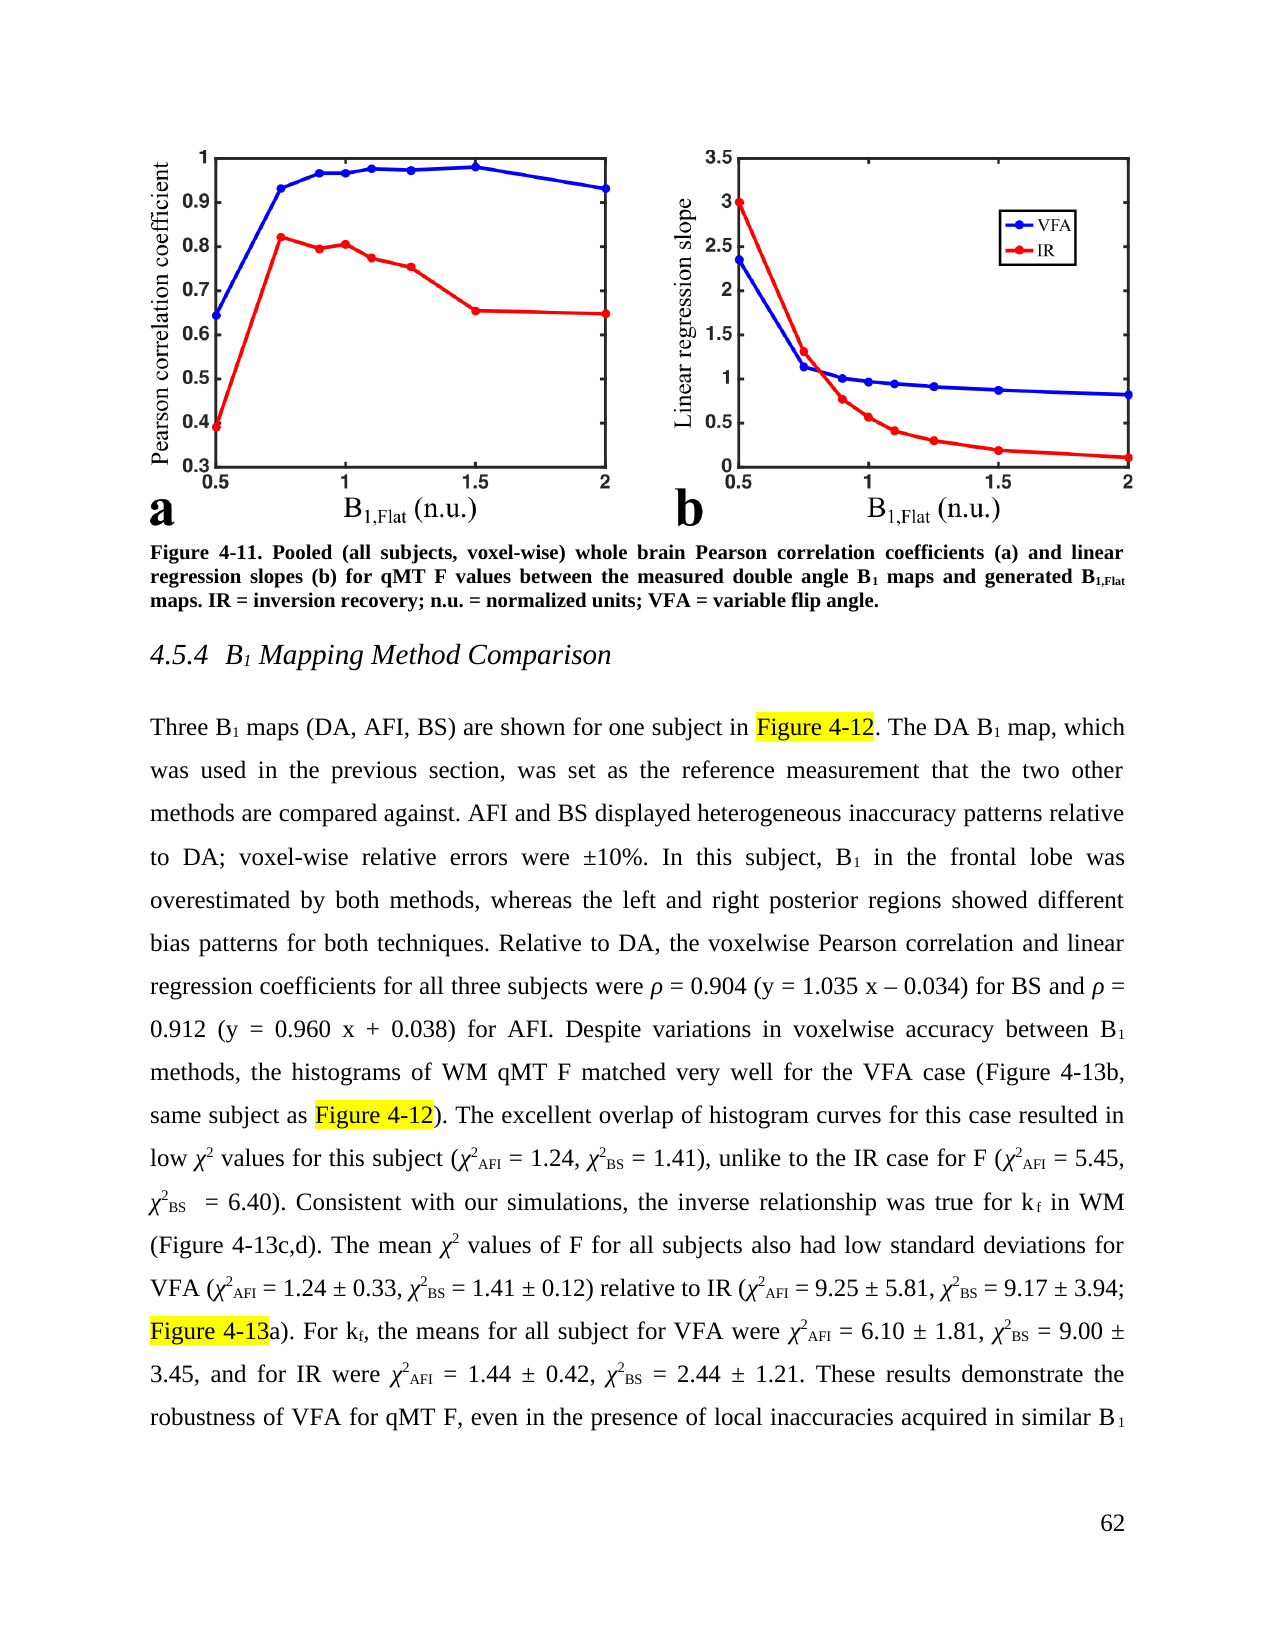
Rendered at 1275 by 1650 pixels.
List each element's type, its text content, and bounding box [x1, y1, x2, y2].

picture [150, 150, 1133, 526]
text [150, 712, 1125, 1431]
subtitle B1 Mapping Method Comparison [150, 637, 1125, 671]
